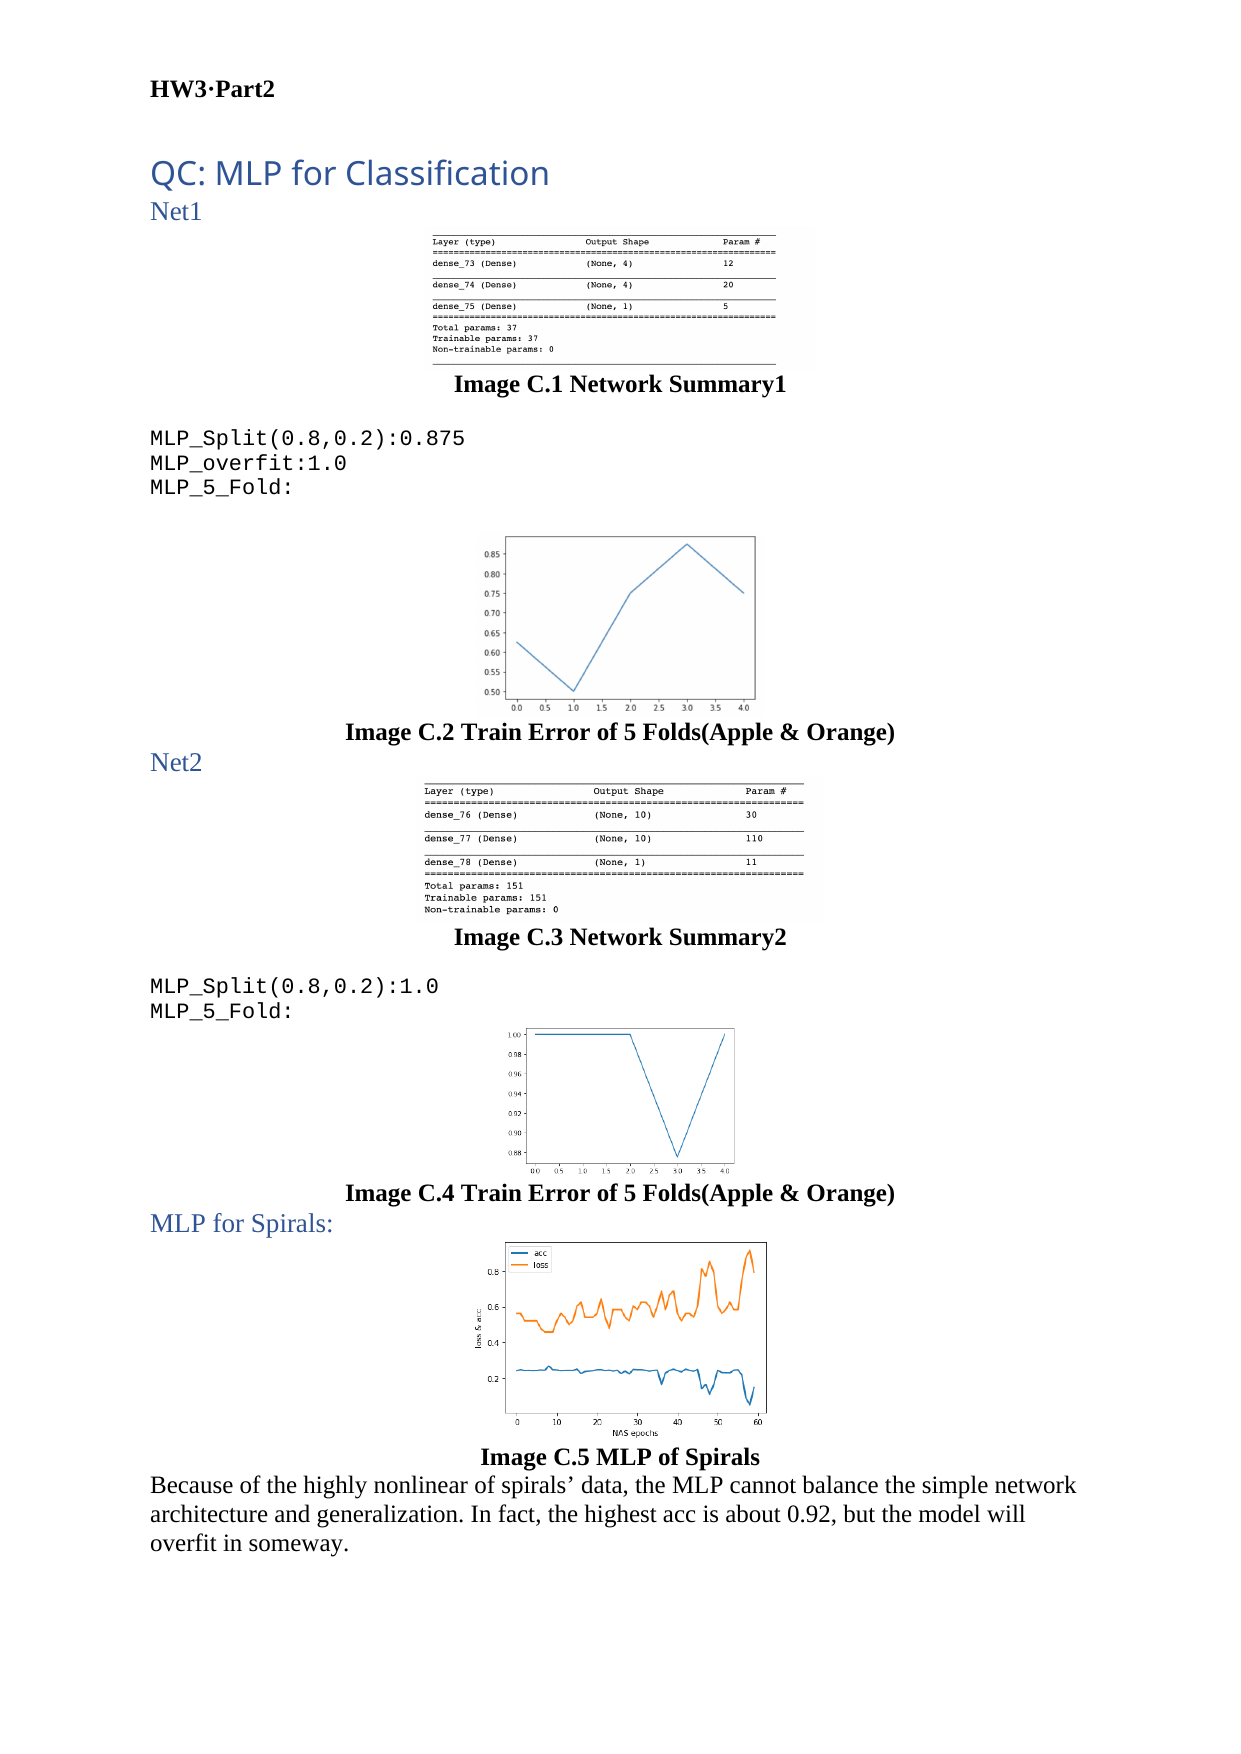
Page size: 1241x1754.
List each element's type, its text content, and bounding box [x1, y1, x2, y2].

picture [425, 226, 815, 370]
picture [470, 1237, 770, 1442]
text MLP_5_Fold: [150, 477, 1090, 501]
subtitle MLP for Spirals: [150, 1207, 1090, 1238]
subtitle Net1 [150, 195, 1090, 227]
text Image C.3 Network Summary2 [150, 922, 1090, 950]
text MLP_Split(0.8,0.2):0.875 [150, 427, 1090, 452]
picture [503, 1024, 738, 1178]
text MLP_5_Fold: [150, 1000, 1090, 1025]
text Image C.1 Network Summary1 [150, 369, 1090, 398]
subtitle QC: MLP for Classification [150, 150, 1090, 195]
subtitle Net2 [150, 746, 1090, 777]
text Because of the highly nonlinear of spirals’ data, the MLP cannot balance the simple network architecture and generalization. In fact, the highest acc is about 0.92, but the model will overfit in someway. [150, 1470, 1090, 1557]
picture [416, 777, 824, 922]
text Image C.5 MLP of Spirals [150, 1442, 1090, 1470]
picture [476, 531, 765, 718]
text MLP_overfit:1.0 [150, 452, 1090, 477]
text MLP_Split(0.8,0.2):1.0 [150, 975, 1090, 1000]
text Image C.4 Train Error of 5 Folds(Apple & Orange) [150, 1178, 1090, 1207]
text Image C.2 Train Error of 5 Folds(Apple & Orange) [150, 717, 1090, 746]
